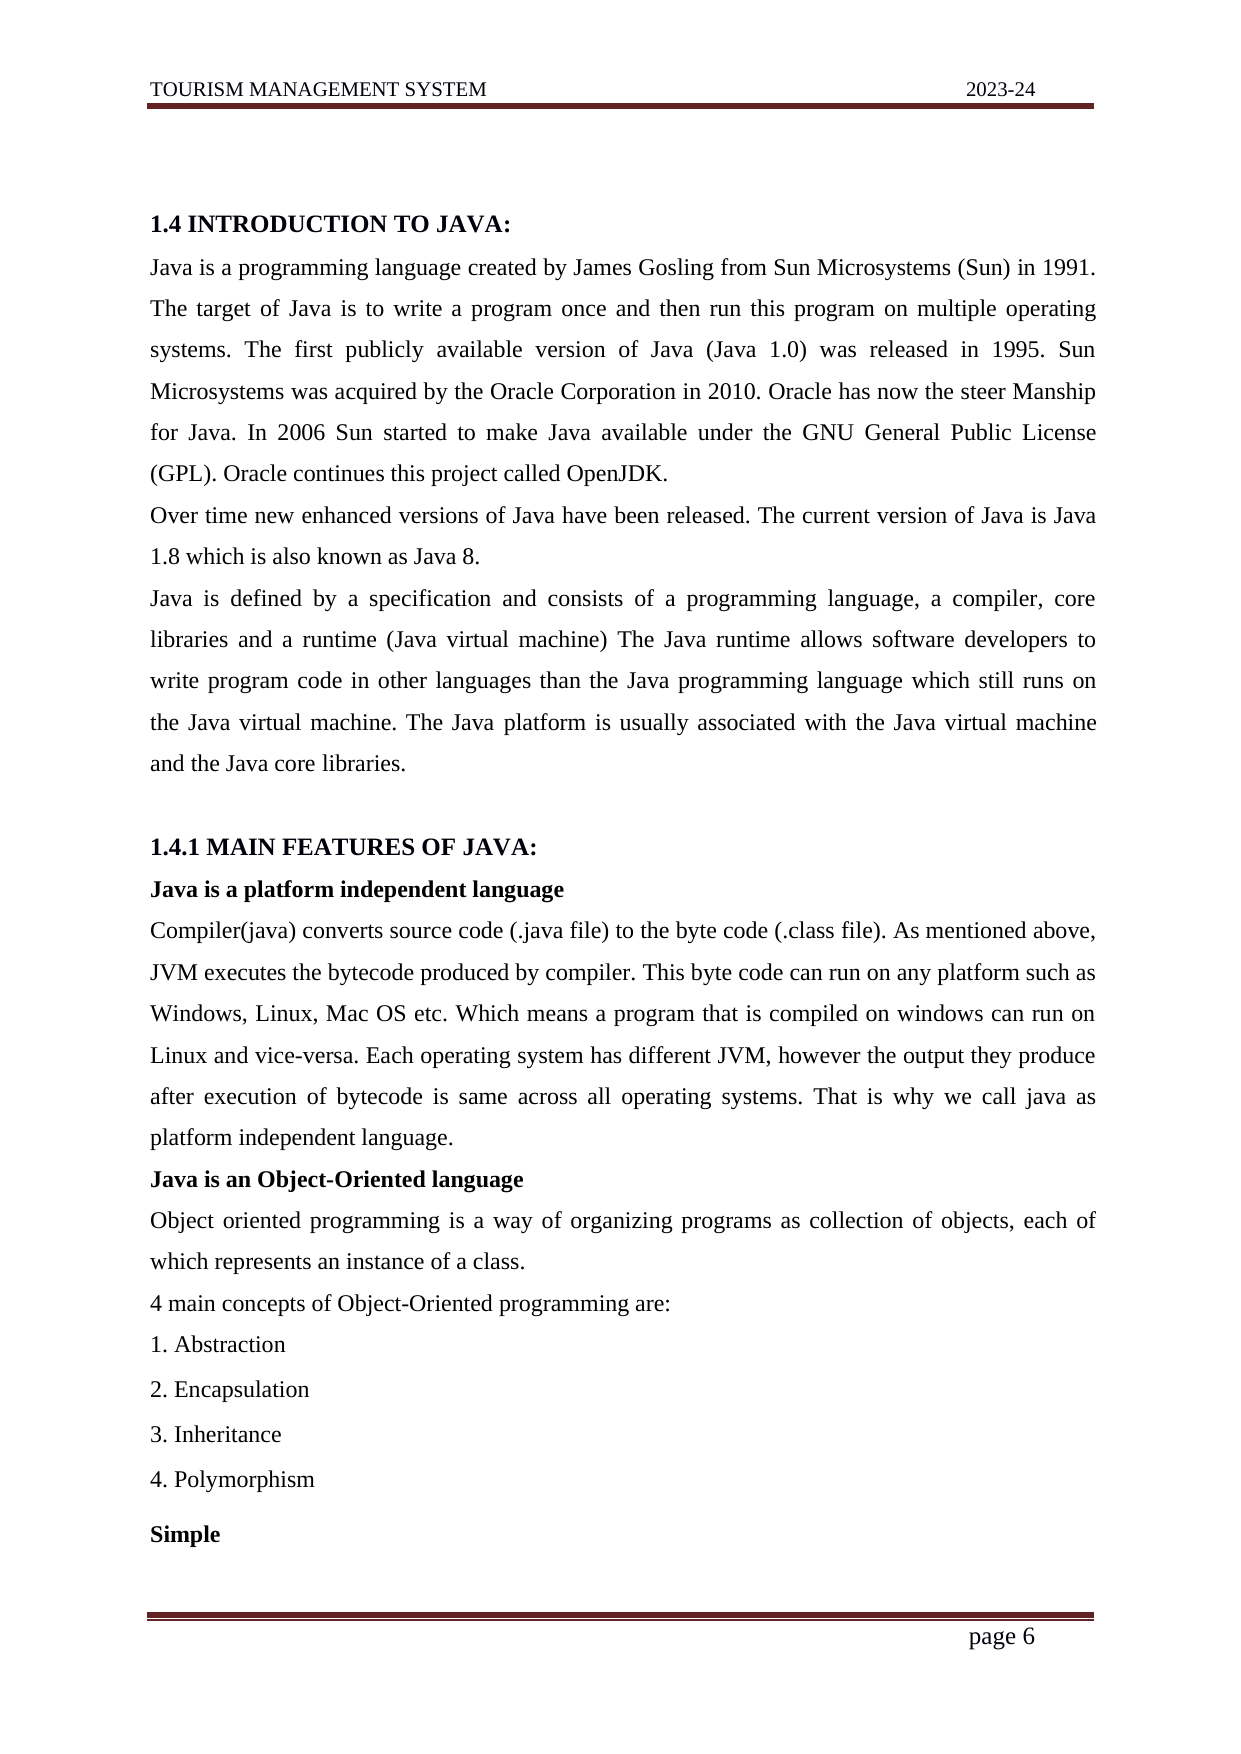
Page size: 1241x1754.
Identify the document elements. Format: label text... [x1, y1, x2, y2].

text Object oriented programming is a way of organizing programs as collection of objects, each of which represents an instance of a class. [150, 1206, 1098, 1275]
text 3. Inheritance [150, 1420, 1098, 1448]
subtitle 1.4 INTRODUCTION TO JAVA: [150, 209, 1098, 238]
text Over time new enhanced versions of Java have been released. The current version of Java is Java 1.8 which is also known as Java 8. [150, 501, 1098, 570]
text Java is an Object-Oriented language [150, 1165, 1098, 1192]
text 2. Encapsulation [150, 1375, 1098, 1403]
text Compiler(java) converts source code (.java file) to the byte code (.class file). As mentioned above, JVM executes the bytecode produced by compiler. This byte code can run on any platform such as Windows, Linux, Mac OS etc. Which means a program that is compiled on windows can run on Linux and vice-versa. Each operating system has different JVM, however the output they produce after execution of bytecode is same across all operating systems. That is why we call java as platform independent language. [150, 917, 1098, 1151]
text 4. Polymorphism [150, 1465, 1098, 1493]
text 4 main concepts of Object-Oriented programming are: [150, 1289, 1098, 1316]
text Java is a programming language created by James Gosling from Sun Microsystems (Sun) in 1991. The target of Java is to write a program once and then run this program on multiple operating systems. The first publicly available version of Java (Java 1.0) was released in 1995. Sun Microsystems was acquired by the Oracle Corporation in 2010. Oracle has now the steer Manship for Java. In 2006 Sun started to make Java available under the GNU General Public License (GPL). Oracle continues this project called OpenJDK. [150, 253, 1098, 487]
text 1. Abstraction [150, 1330, 1098, 1358]
text Java is defined by a specification and consists of a programming language, a compiler, core libraries and a runtime (Java virtual machine) The Java runtime allows software developers to write program code in other languages than the Java programming language which still runs on the Java virtual machine. The Java platform is usually associated with the Java virtual machine and the Java core libraries. [150, 583, 1098, 777]
text Simple [150, 1520, 1098, 1548]
subtitle 1.4.1 MAIN FEATURES OF JAVA: [150, 832, 1098, 860]
text Java is a platform independent language [150, 875, 1098, 903]
